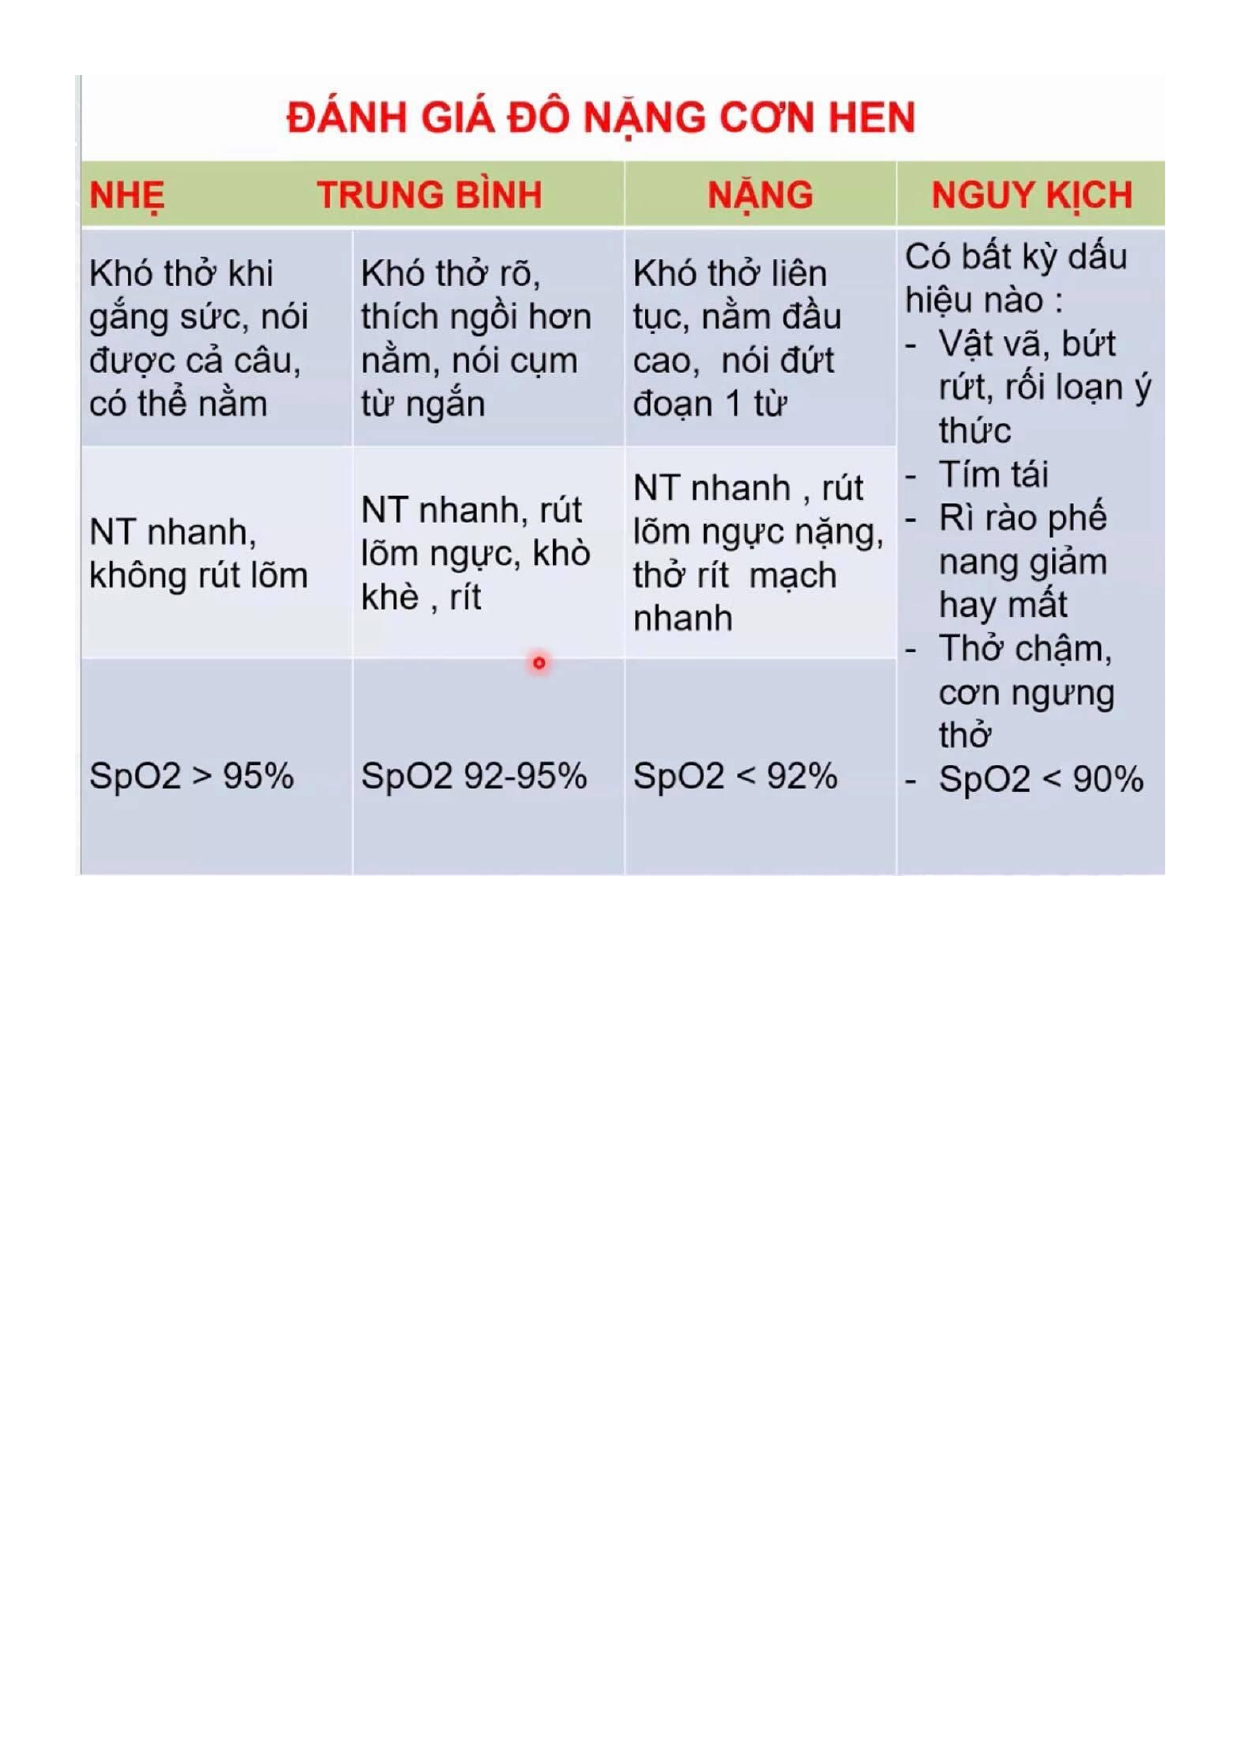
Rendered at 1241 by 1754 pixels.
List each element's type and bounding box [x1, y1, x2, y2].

picture [75, 75, 1166, 876]
